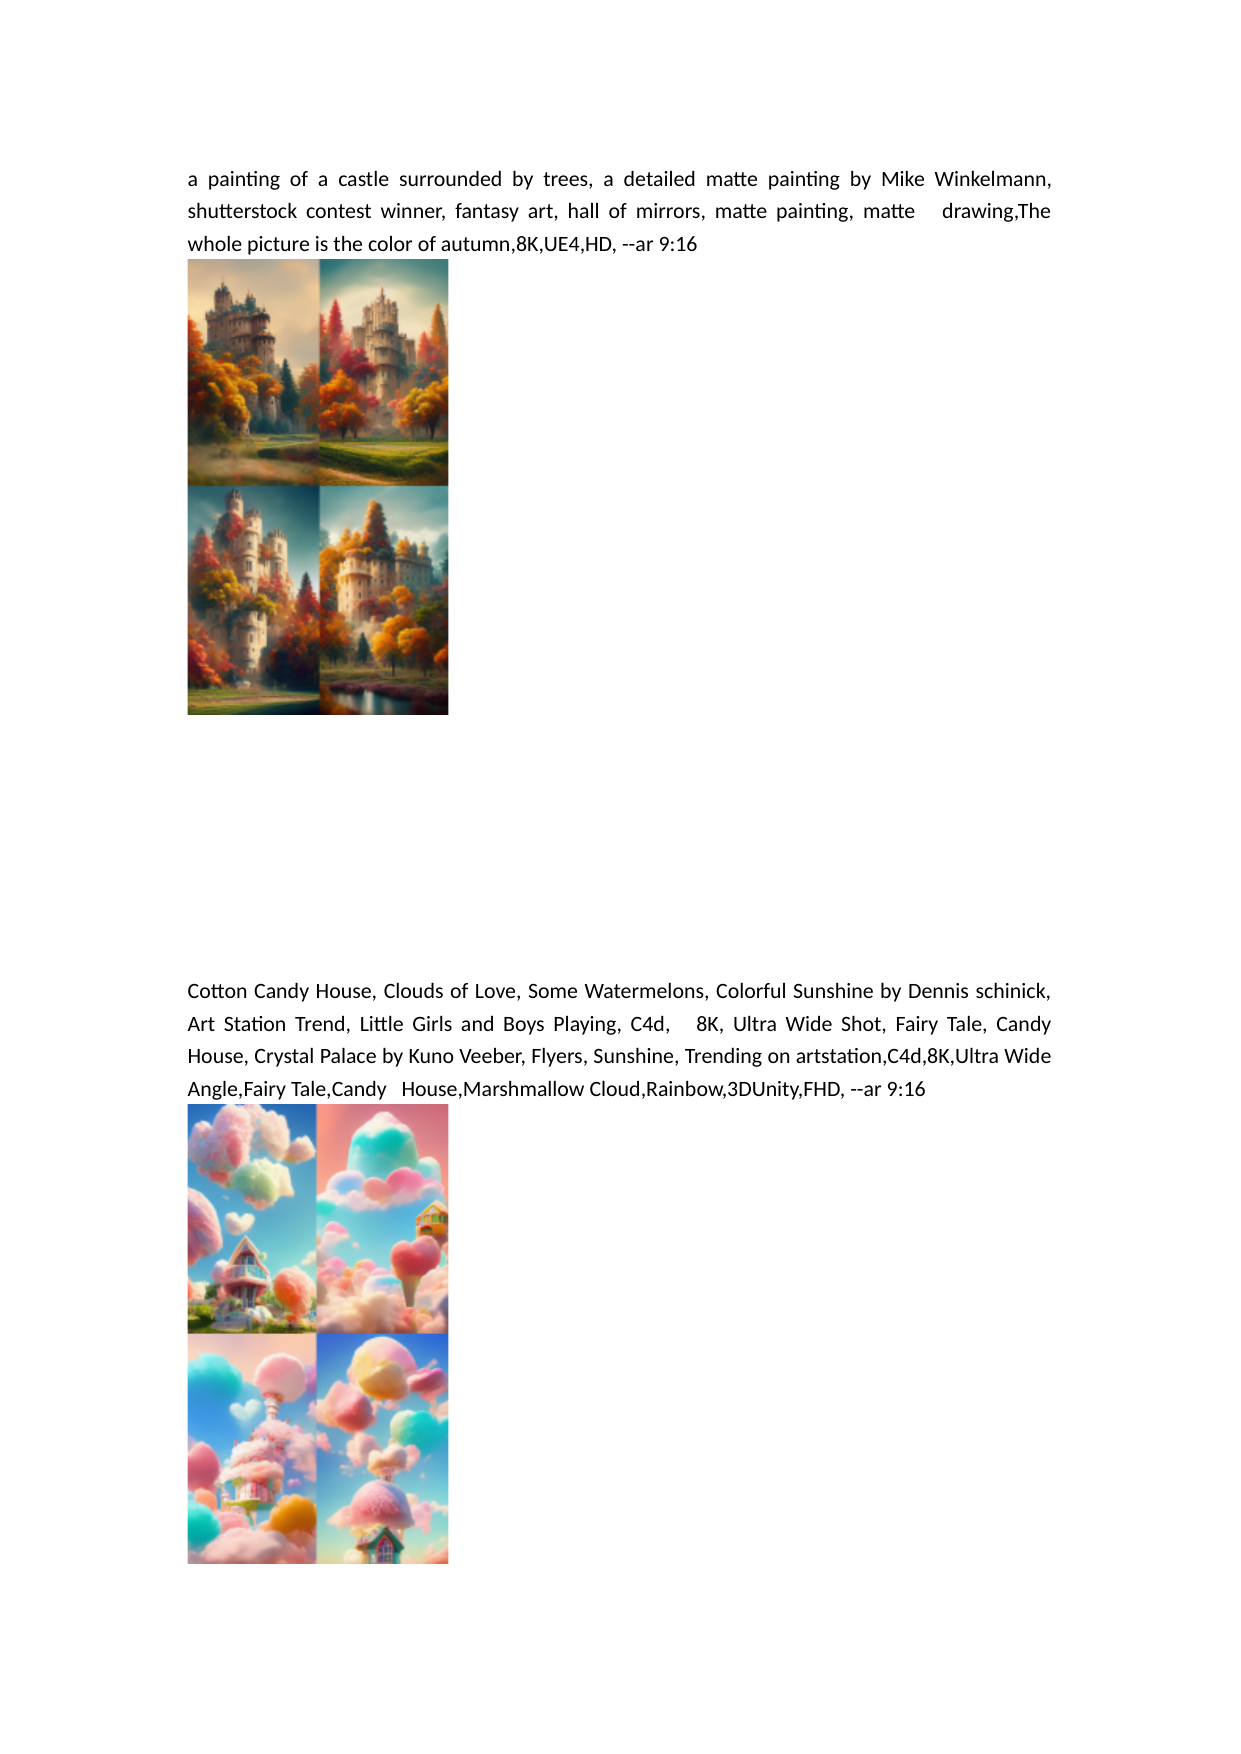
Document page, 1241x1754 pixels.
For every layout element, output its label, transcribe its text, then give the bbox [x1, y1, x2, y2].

picture [187, 1104, 449, 1564]
text a painting of a castle surrounded by trees, a detailed matte painting by Mike Winkelmann, shutterstock contest winner, fantasy art, hall of mirrors, matte painting, matte drawing,The whole picture is the color of autumn,8K,UE4,HD, --ar 9:16 [187, 162, 1053, 259]
text Cotton Candy House, Clouds of Love, Some Watermelons, Colorful Sunshine by Dennis schinick, Art Station Trend, Little Girls and Boys Playing, C4d, 8K, Ultra Wide Shot, Fairy Tale, Candy House, Crystal Palace by Kuno Veeber, Flyers, Sunshine, Trending on artstation,C4d,8K,Ultra Wide Angle,Fairy Tale,Candy House,Marshmallow Cloud,Rainbow,3DUnity,FHD, --ar 9:16 [187, 974, 1053, 1104]
picture [187, 259, 449, 715]
